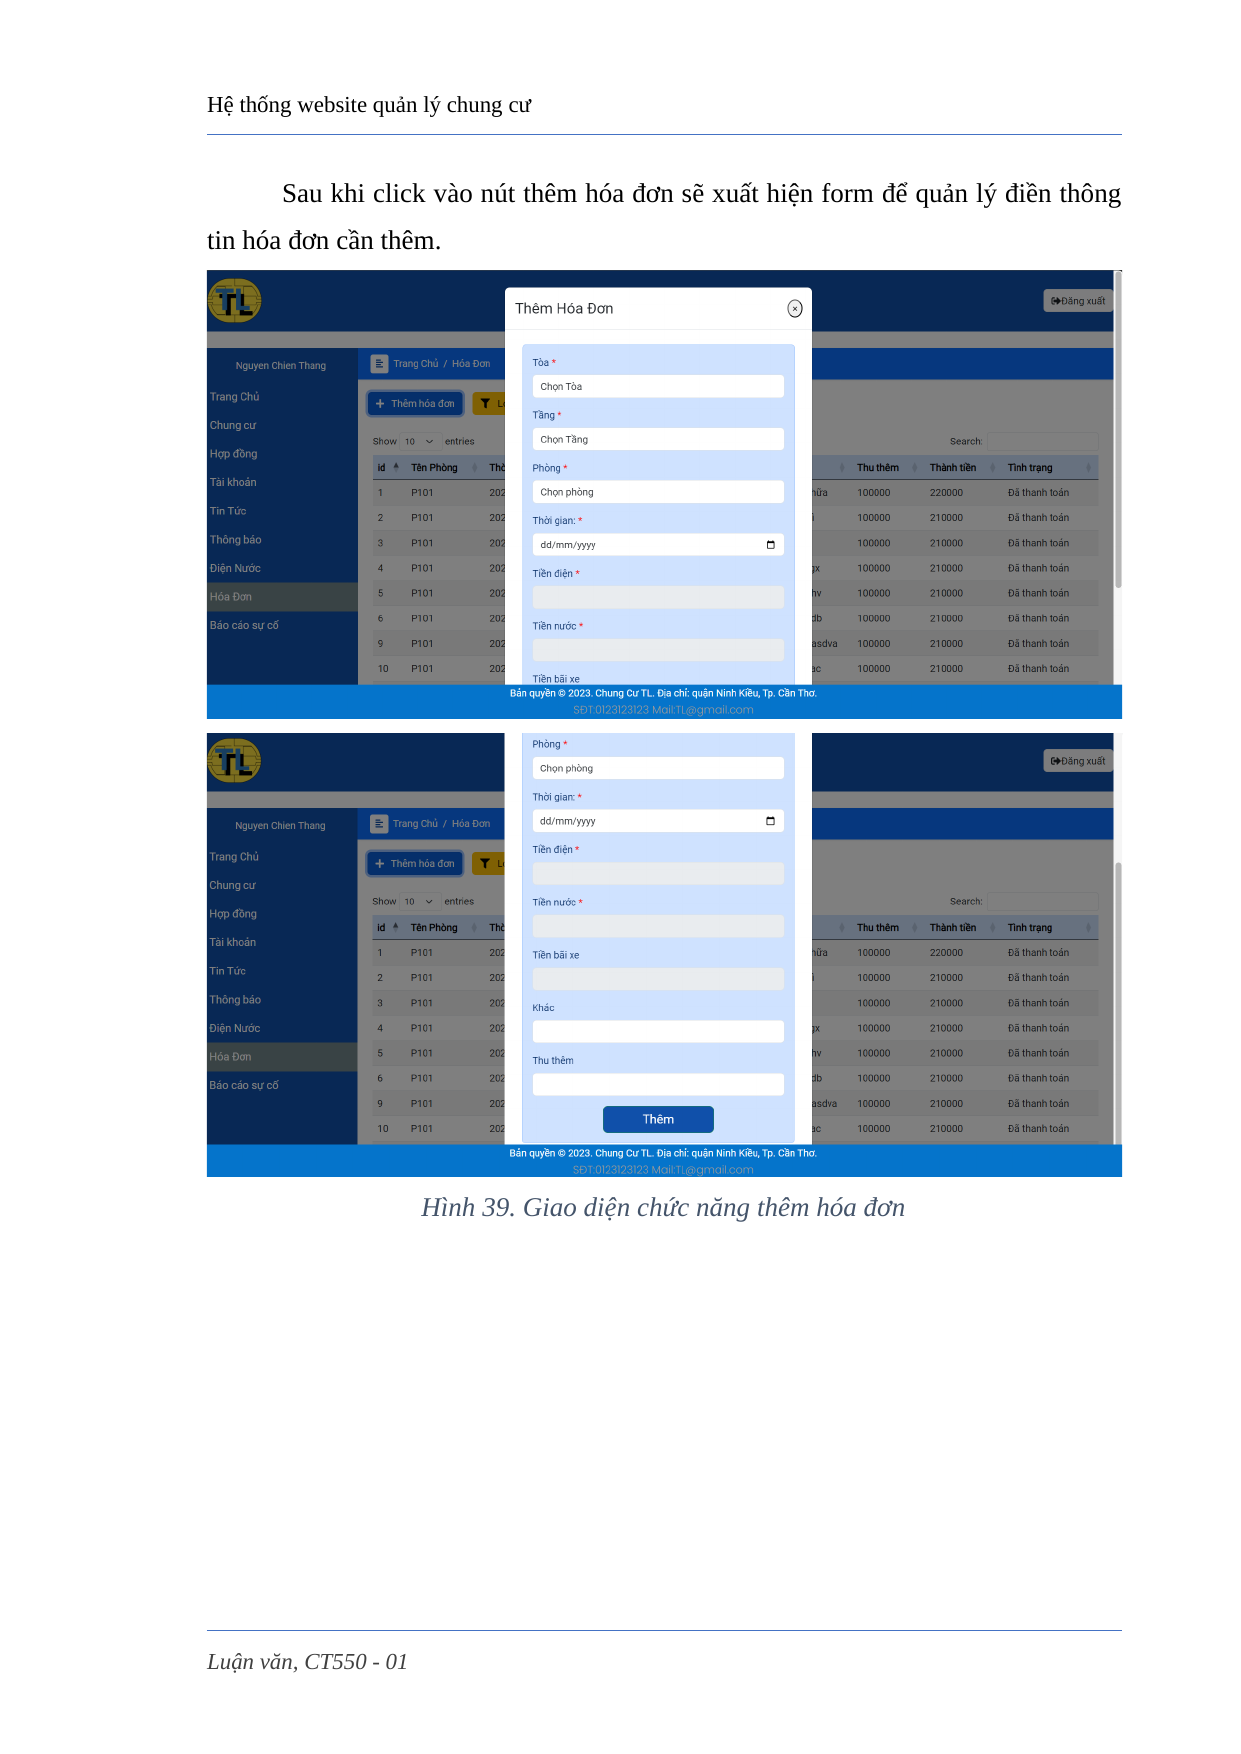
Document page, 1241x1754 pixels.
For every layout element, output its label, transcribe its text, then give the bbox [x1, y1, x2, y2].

text Sau khi click vào nút thêm hóa đơn sẽ xuất hiện form để quản lý điền thông tin hóa đơn cần thêm. [207, 177, 1122, 255]
text Hình 39. Giao diện chức năng thêm hóa đơn [207, 1191, 1122, 1222]
picture [206, 733, 1123, 1177]
picture [206, 270, 1123, 719]
